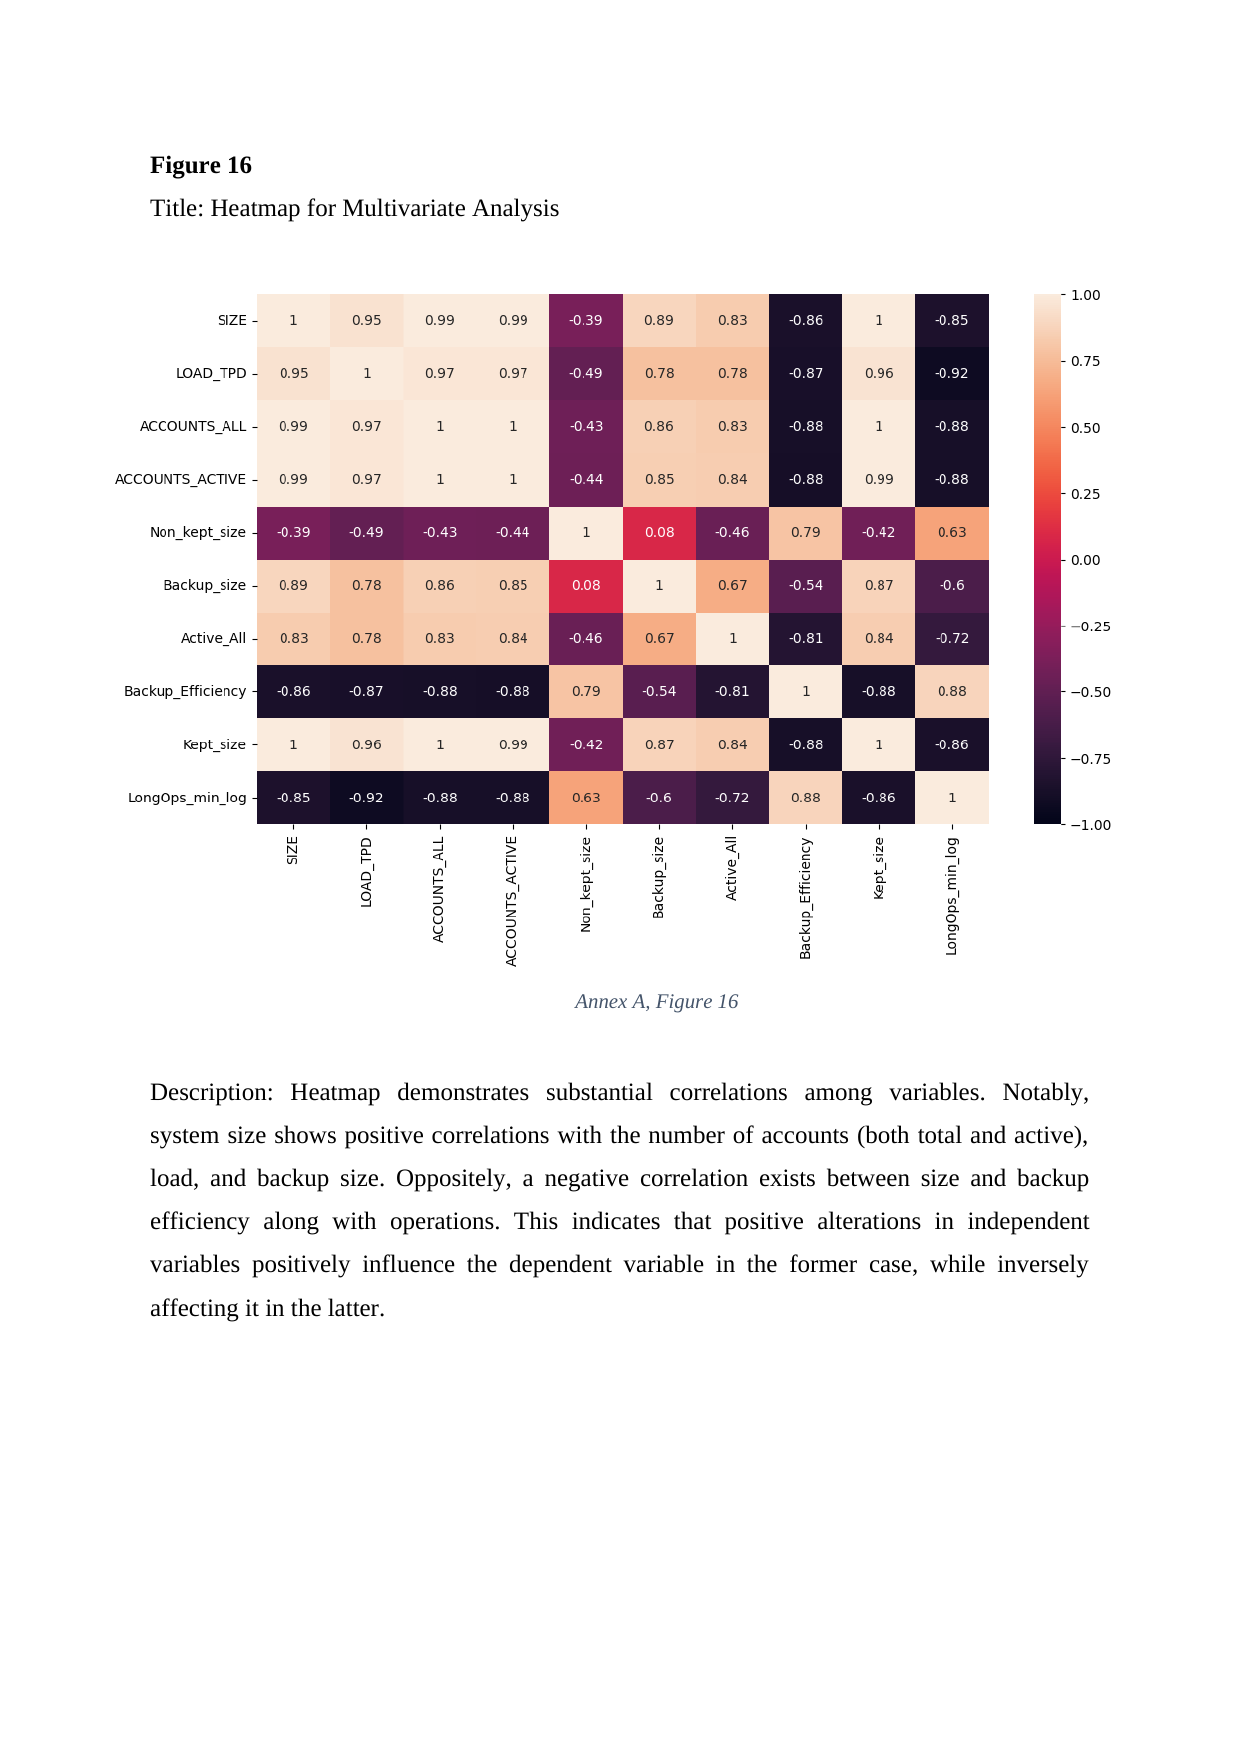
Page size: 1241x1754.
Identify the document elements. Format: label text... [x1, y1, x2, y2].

picture [105, 279, 1121, 975]
text Annex A, Figure 16 [150, 989, 1090, 1013]
text Description: Heatmap demonstrates substantial correlations among variables. Notably, system size shows positive correlations with the number of accounts (both total and active), load, and backup size. Oppositely, a negative correlation exists between size and backup efficiency along with operations. This indicates that positive alterations in independent variables positively influence the dependent variable in the former case, while inversely affecting it in the latter. [150, 1077, 1090, 1321]
text Figure 16 [150, 150, 1090, 179]
text Title: Heatmap for Multivariate Analysis [150, 193, 1090, 222]
